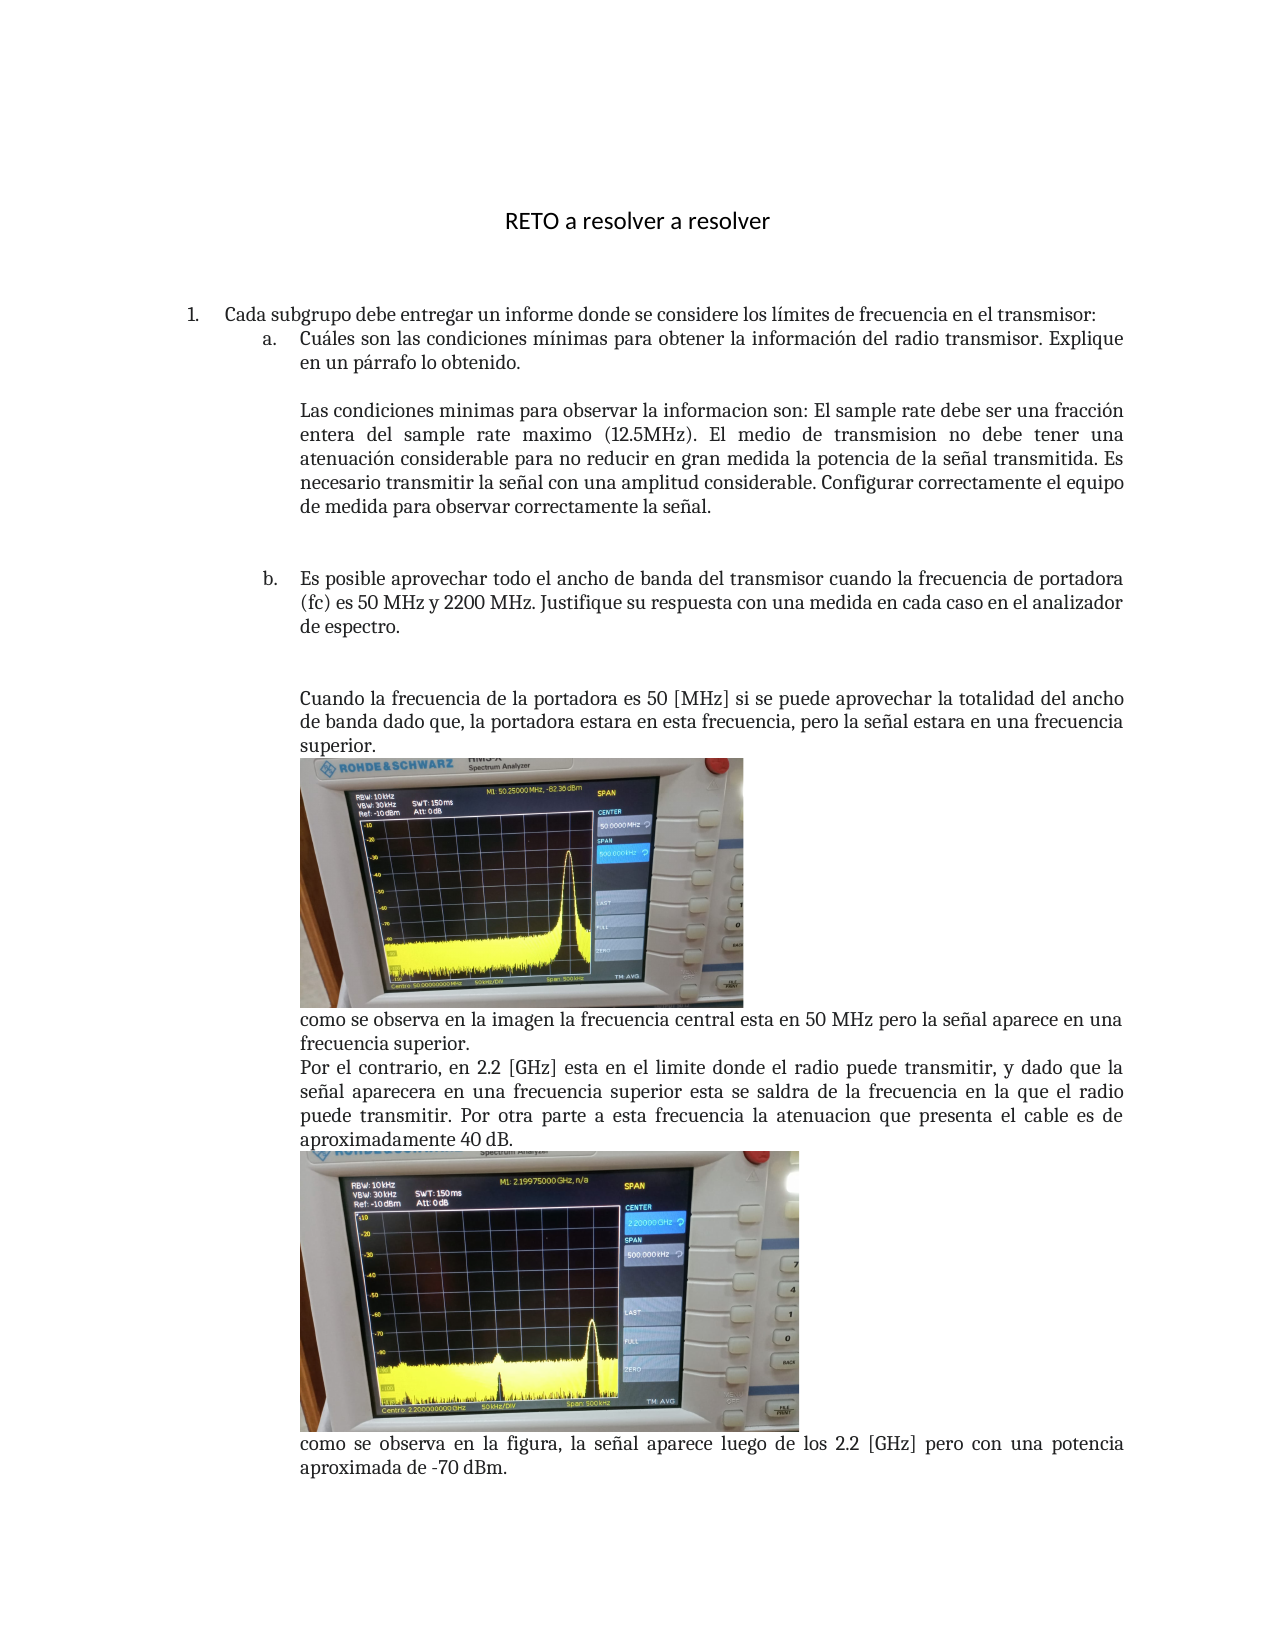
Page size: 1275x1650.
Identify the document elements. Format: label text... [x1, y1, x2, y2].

text Cuando la frecuencia de la portadora es 50 [MHz] si se puede aprovechar la totalidad del ancho de banda dado que, la portadora estara en esta frecuencia, pero la señal estara en una frecuencia superior. [300, 686, 1125, 758]
subtitle RETO a resolver a resolver [150, 206, 1125, 236]
text Las condiciones minimas para observar la informacion son: El sample rate debe ser una fracción entera del sample rate maximo (12.5MHz). El medio de transmision no debe tener una atenuación considerable para no reducir en gran medida la potencia de la señal transmitida. Es necesario transmitir la señal con una amplitud considerable. Configurar correctamente el equipo de medida para observar correctamente la señal. [300, 399, 1125, 518]
picture [300, 758, 744, 1008]
list Cuáles son las condiciones mínimas para obtener la información del radio transmisor. Explique en un párrafo lo obtenido. [262, 327, 1125, 375]
text como se observa en la imagen la frecuencia central esta en 50 MHz pero la señal aparece en una frecuencia superior. [300, 1007, 1125, 1055]
list Cada subgrupo debe entregar un informe donde se considere los límites de frecuencia en el transmisor: [187, 303, 1125, 327]
text como se observa en la figura, la señal aparece luego de los 2.2 [GHz] pero con una potencia aproximada de -70 dBm. [300, 1432, 1125, 1480]
list Es posible aprovechar todo el ancho de banda del transmisor cuando la frecuencia de portadora (fc) es 50 MHz y 2200 MHz. Justifique su respuesta con una medida en cada caso en el analizador de espectro. [262, 566, 1125, 638]
picture [300, 1151, 800, 1432]
text Por el contrario, en 2.2 [GHz] esta en el limite donde el radio puede transmitir, y dado que la señal aparecera en una frecuencia superior esta se saldra de la frecuencia en la que el radio puede transmitir. Por otra parte a esta frecuencia la atenuacion que presenta el cable es de aproximadamente 40 dB. [300, 1055, 1125, 1151]
